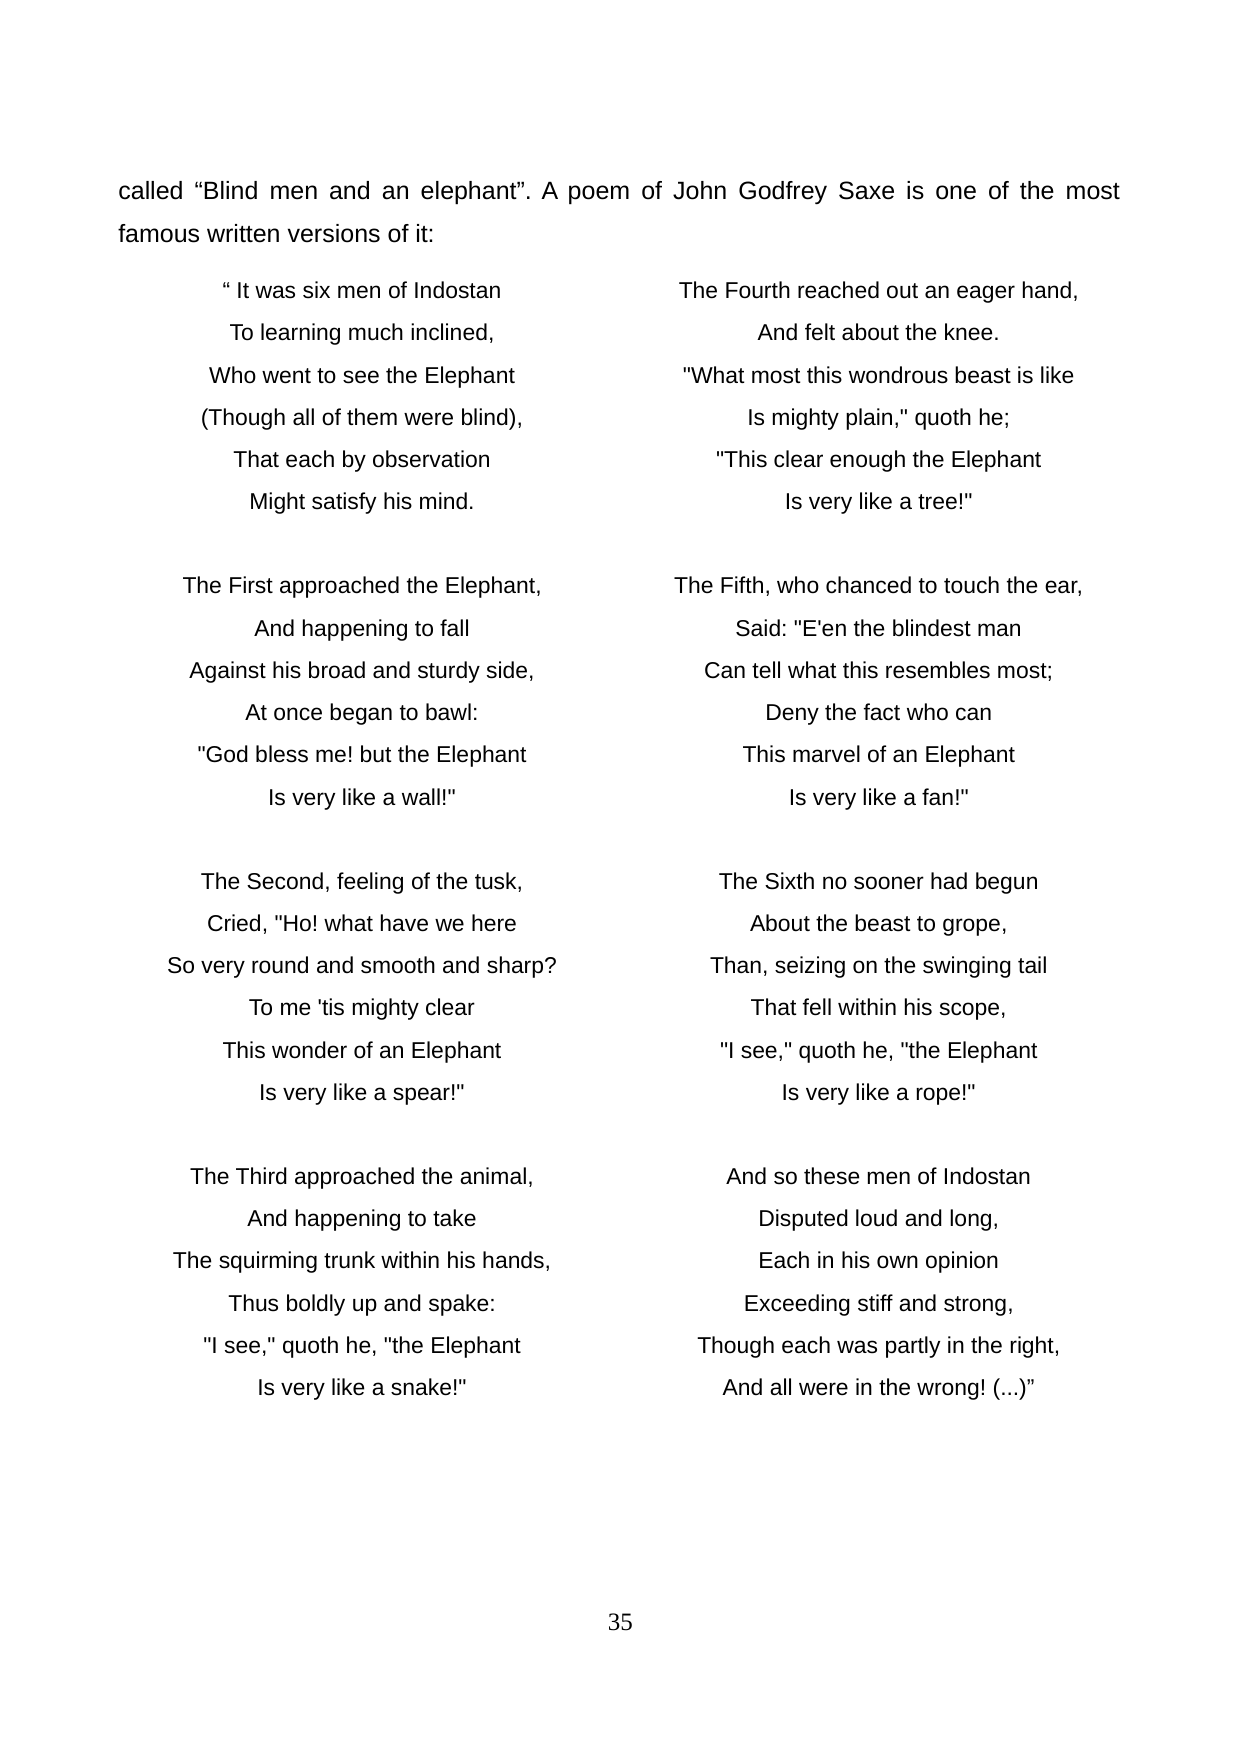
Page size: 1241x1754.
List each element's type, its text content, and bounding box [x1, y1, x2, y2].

text The Fifth, who chanced to touch the ear, [635, 572, 1122, 599]
text Is very like a rope!" [635, 1079, 1122, 1105]
text "What most this wondrous beast is like [635, 362, 1122, 388]
text And happening to take [118, 1205, 605, 1232]
text This wonder of an Elephant [118, 1037, 605, 1063]
text And happening to fall [118, 615, 605, 641]
text Deny the fact who can [635, 699, 1122, 725]
text Is very like a wall!" [118, 783, 605, 810]
text And all were in the wrong! (...)” [635, 1374, 1122, 1400]
text "I see," quoth he, "the Elephant [635, 1037, 1122, 1063]
text And felt about the knee. [635, 319, 1122, 346]
text The Third approached the animal, [118, 1163, 605, 1189]
text So very round and smooth and sharp? [118, 952, 605, 978]
text The Second, feeling of the tusk, [118, 868, 605, 894]
text The Sixth no sooner had begun [635, 868, 1122, 894]
text Though each was partly in the right, [635, 1332, 1122, 1358]
text Each in his own opinion [635, 1247, 1122, 1274]
text To learning much inclined, [118, 319, 605, 346]
text Might satisfy his mind. [118, 488, 605, 514]
text “ It was six men of Indostan [118, 277, 605, 303]
text This marvel of an Elephant [635, 741, 1122, 768]
text Disputed loud and long, [635, 1205, 1122, 1232]
text To me 'tis mighty clear [118, 994, 605, 1021]
text The squirming trunk within his hands, [118, 1247, 605, 1274]
text Is very like a fan!" [635, 783, 1122, 810]
text Than, seizing on the swinging tail [635, 952, 1122, 978]
text That fell within his scope, [635, 994, 1122, 1021]
text "I see," quoth he, "the Elephant [118, 1332, 605, 1358]
text Is very like a snake!" [118, 1374, 605, 1400]
text That each by observation [118, 446, 605, 472]
text At once began to bawl: [118, 699, 605, 725]
text (Though all of them were blind), [118, 404, 605, 430]
text The Fourth reached out an eager hand, [635, 277, 1122, 303]
text And so these men of Indostan [635, 1163, 1122, 1189]
text About the beast to grope, [635, 910, 1122, 936]
text "This clear enough the Elephant [635, 446, 1122, 472]
text Is very like a tree!" [635, 488, 1122, 514]
text Can tell what this resembles most; [635, 657, 1122, 683]
text Said: "E'en the blindest man [635, 615, 1122, 641]
text Who went to see the Elephant [118, 362, 605, 388]
text Against his broad and sturdy side, [118, 657, 605, 683]
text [118, 176, 1122, 248]
text Is mighty plain," quoth he; [635, 404, 1122, 430]
text The First approached the Elephant, [118, 572, 605, 599]
text "God bless me! but the Elephant [118, 741, 605, 768]
text Exceeding stiff and strong, [635, 1290, 1122, 1316]
text Cried, "Ho! what have we here [118, 910, 605, 936]
text Is very like a spear!" [118, 1079, 605, 1105]
text Thus boldly up and spake: [118, 1290, 605, 1316]
